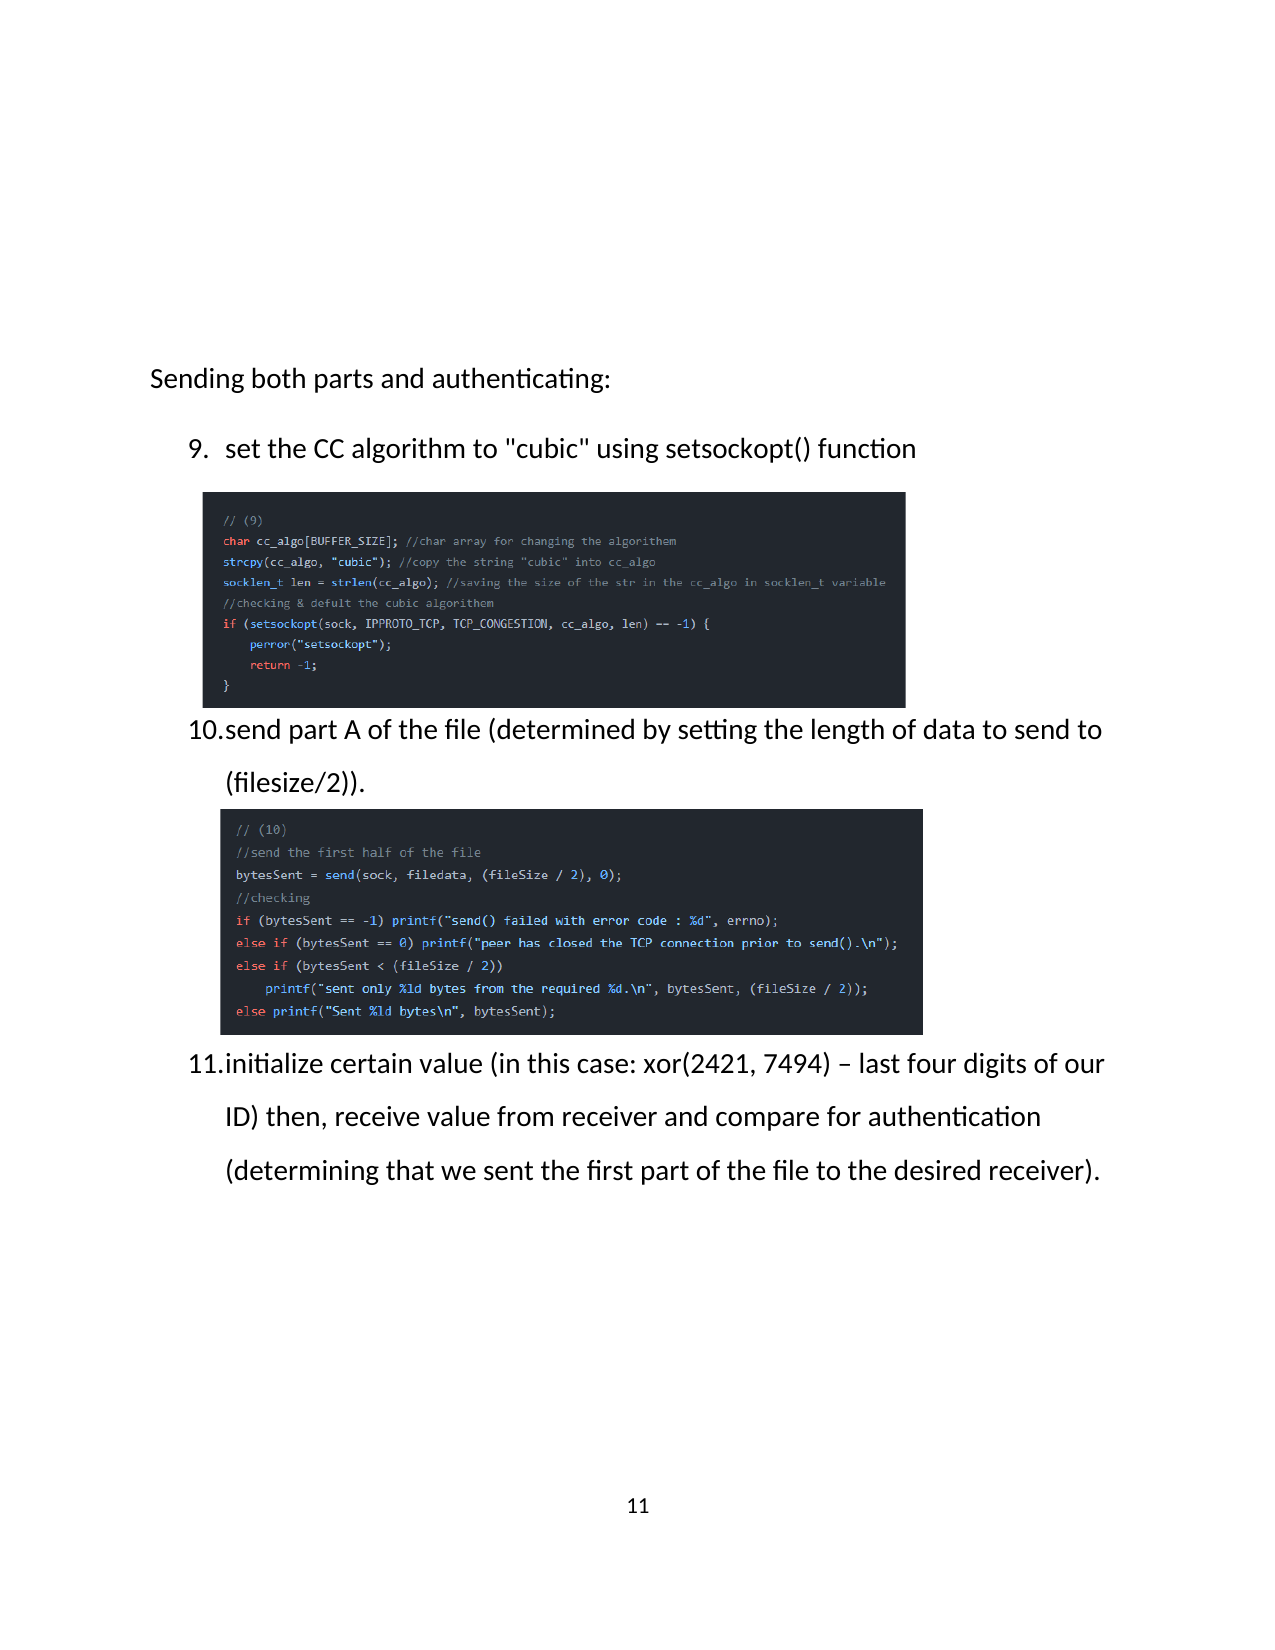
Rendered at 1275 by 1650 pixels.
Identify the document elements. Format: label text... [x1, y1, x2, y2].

list set the CC algorithm to "cubic" using setsockopt() function [187, 430, 1125, 466]
list send part A of the file (determined by setting the length of data to send to (filesize/2)). [187, 711, 1125, 800]
picture [202, 492, 906, 708]
picture [220, 809, 923, 1035]
text Sending both parts and authenticating: [150, 360, 1125, 396]
list initialize certain value (in this case: xor(2421, 7494) – last four digits of our ID) then, receive value from receiver and compare for authentication (determining that we sent the first part of the file to the desired receiver). [187, 1045, 1125, 1187]
